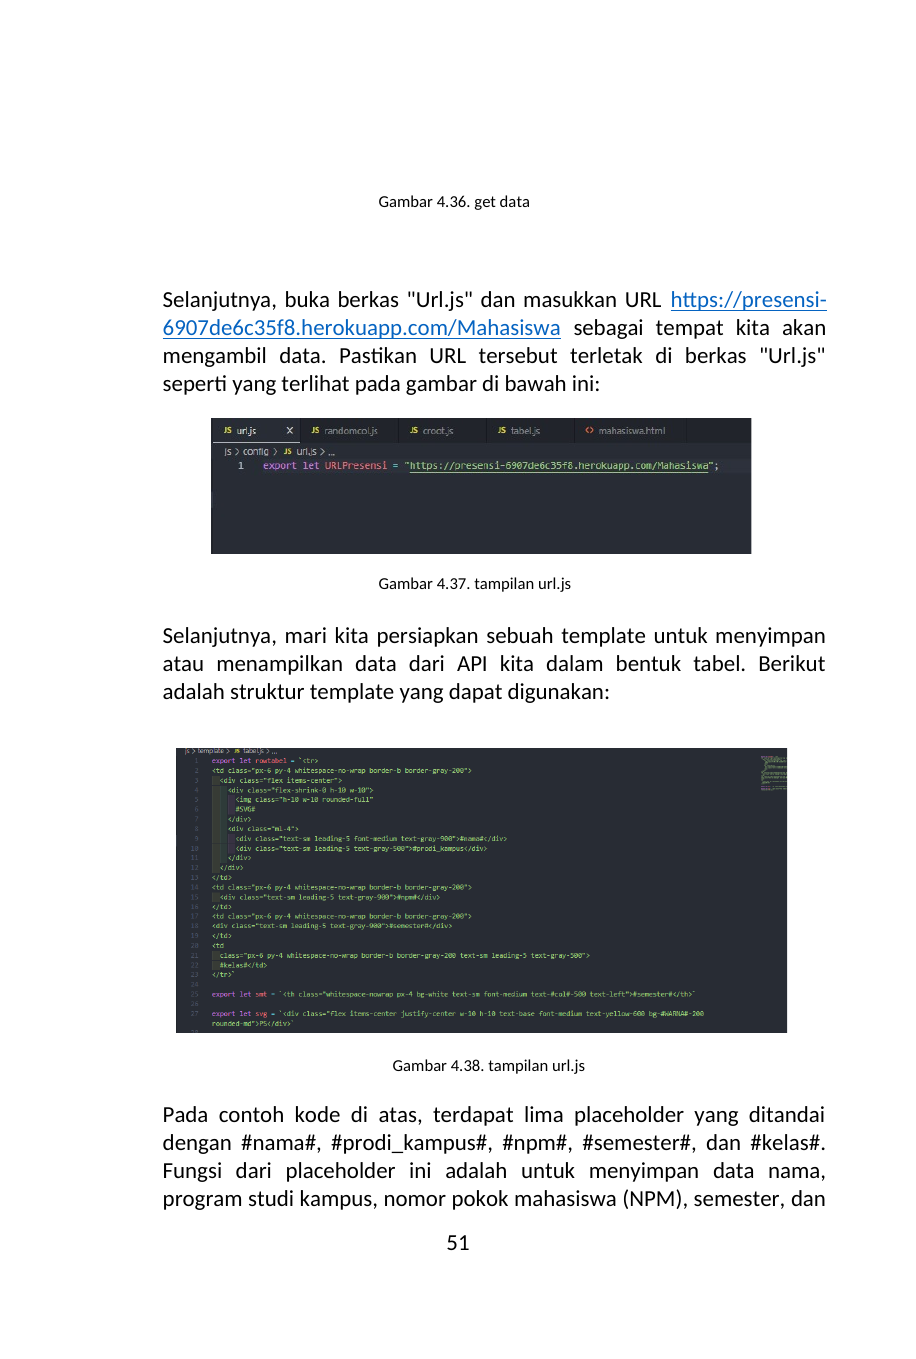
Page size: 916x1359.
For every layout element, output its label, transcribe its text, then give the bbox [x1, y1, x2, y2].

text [162, 1100, 827, 1212]
text Gambar 4.36. get data [164, 192, 827, 212]
text Selanjutnya, buka berkas "Url.js" dan masukkan URL https://presensi-6907de6c35f8.herokuapp.com/Mahasiswa sebagai tempat kita akan mengambil data. Pastikan URL tersebut terletak di berkas "Url.js" seperti yang terlihat pada gambar di bawah ini: [162, 286, 827, 398]
picture [211, 418, 752, 554]
picture [176, 748, 788, 1033]
text Selanjutnya, mari kita persiapkan sebuah template untuk menyimpan atau menampilkan data dari API kita dalam bentuk tabel. Berikut adalah struktur template yang dapat digunakan: [162, 621, 827, 705]
text Gambar 4.38. tampilan url.js [89, 1056, 827, 1076]
text Gambar 4.37. tampilan url.js [164, 573, 827, 593]
